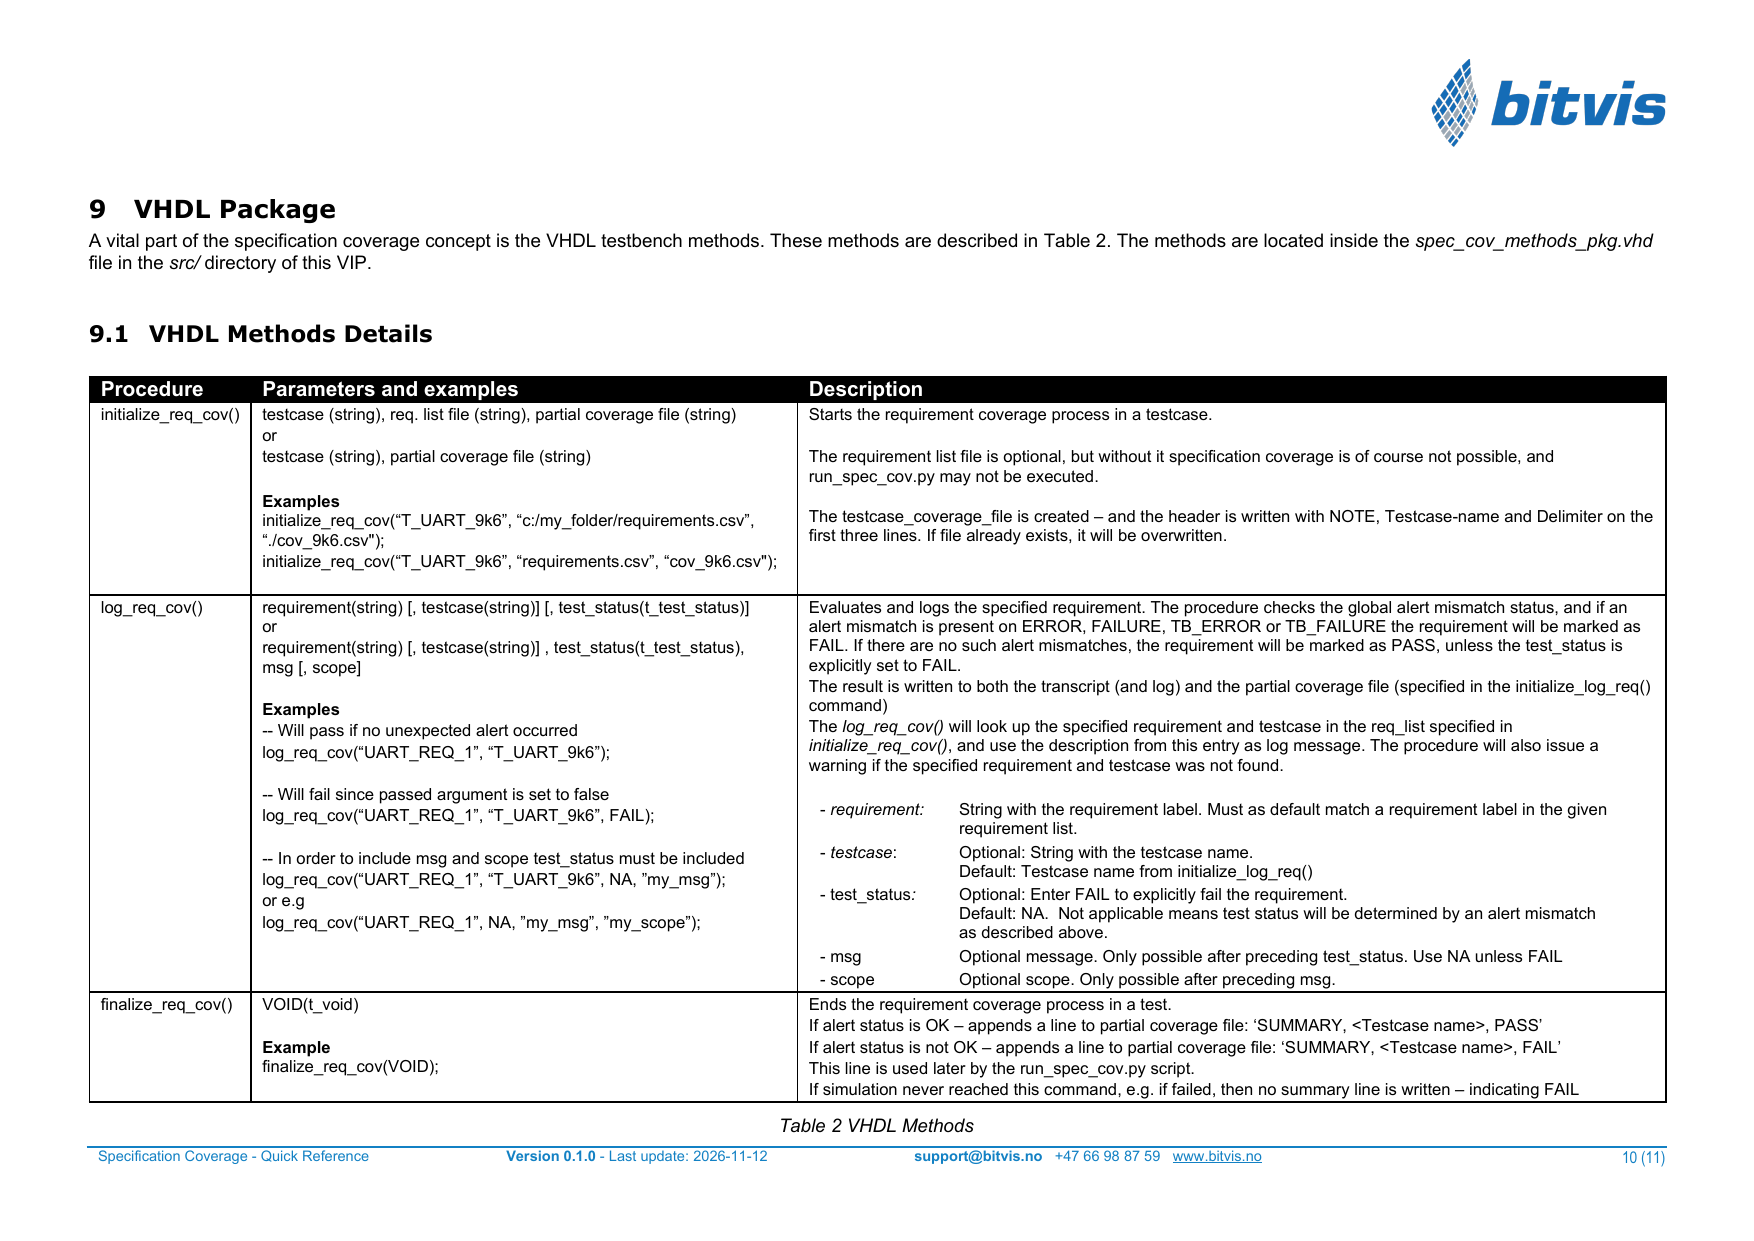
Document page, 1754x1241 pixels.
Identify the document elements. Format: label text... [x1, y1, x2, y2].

picture [1431, 59, 1666, 147]
table_cell Starts the requirement coverage process in a testcase. The requirement list file is optional, but without it specification coverage is of course not possible, and run_spec_cov.py may not be executed. The testcase_coverage_file is created – and the header is written with NOTE, Testcase-name and Delimiter on the first three lines. If file already exists, it will be overwritten. [798, 403, 1665, 594]
table_cell finalize_req_cov() [90, 993, 250, 1101]
subtitle VHDL Methods Details [88, 320, 1665, 348]
table_cell VOID(t_void) Example finalize_req_cov(VOID); [252, 993, 797, 1101]
subtitle VHDL Package [88, 193, 1665, 224]
text A vital part of the specification coverage concept is the VHDL testbench methods. These methods are described in Table 2. The methods are located inside the spec_cov_methods_pkg.vhd file in the src/ directory of this VIP. [88, 230, 1665, 273]
table_cell requirement(string) [, testcase(string)] [, test_status(t_test_status)] or requirement(string) [, testcase(string)] , test_status(t_test_status), msg [, scope] Examples -- Will pass if no unexpected alert occurred log_req_cov(“UART_REQ_1”, “T_UART_9k6”); -- Will fail since passed argument is set to false log_req_cov(“UART_REQ_1”, “T_UART_9k6”, FAIL); -- In order to include msg and scope test_status must be included log_req_cov(“UART_REQ_1”, “T_UART_9k6”, NA, ”my_msg”); or e.g log_req_cov(“UART_REQ_1”, NA, ”my_msg”, ”my_scope”); [252, 596, 797, 991]
table_cell initialize_req_cov() [90, 403, 250, 594]
table_cell Evaluates and logs the specified requirement. The procedure checks the global alert mismatch status, and if an alert mismatch is present on ERROR, FAILURE, TB_ERROR or TB_FAILURE the requirement will be marked as FAIL. If there are no such alert mismatches, the requirement will be marked as PASS, unless the test_status is explicitly set to FAIL. The result is written to both the transcript (and log) and the partial coverage file (specified in the initialize_log_req() command) The log_req_cov() will look up the specified requirement and testcase in the req_list specified in initialize_req_cov(), and use the description from this entry as log message. The procedure will also issue a warning if the specified requirement and testcase was not found. [798, 596, 1665, 991]
table_cell log_req_cov() [90, 596, 250, 991]
table_header Parameters and examples [252, 377, 797, 401]
text Table 2 VHDL Methods [88, 1115, 1665, 1137]
table_header Procedure [90, 377, 250, 401]
table_cell Ends the requirement coverage process in a test. If alert status is OK – appends a line to partial coverage file: ‘SUMMARY, <Testcase name>, PASS’ If alert status is not OK – appends a line to partial coverage file: ‘SUMMARY, <Testcase name>, FAIL’ This line is used later by the run_spec_cov.py script. If simulation never reached this command, e.g. if failed, then no summary line is written – indicating FAIL [798, 993, 1665, 1101]
table_header Description [798, 377, 1665, 401]
table_cell testcase (string), req. list file (string), partial coverage file (string) or testcase (string), partial coverage file (string) Examples initialize_req_cov(“T_UART_9k6”, “c:/my_folder/requirements.csv”, “./cov_9k6.csv"); initialize_req_cov(“T_UART_9k6”, “requirements.csv”, “cov_9k6.csv"); [252, 403, 797, 594]
